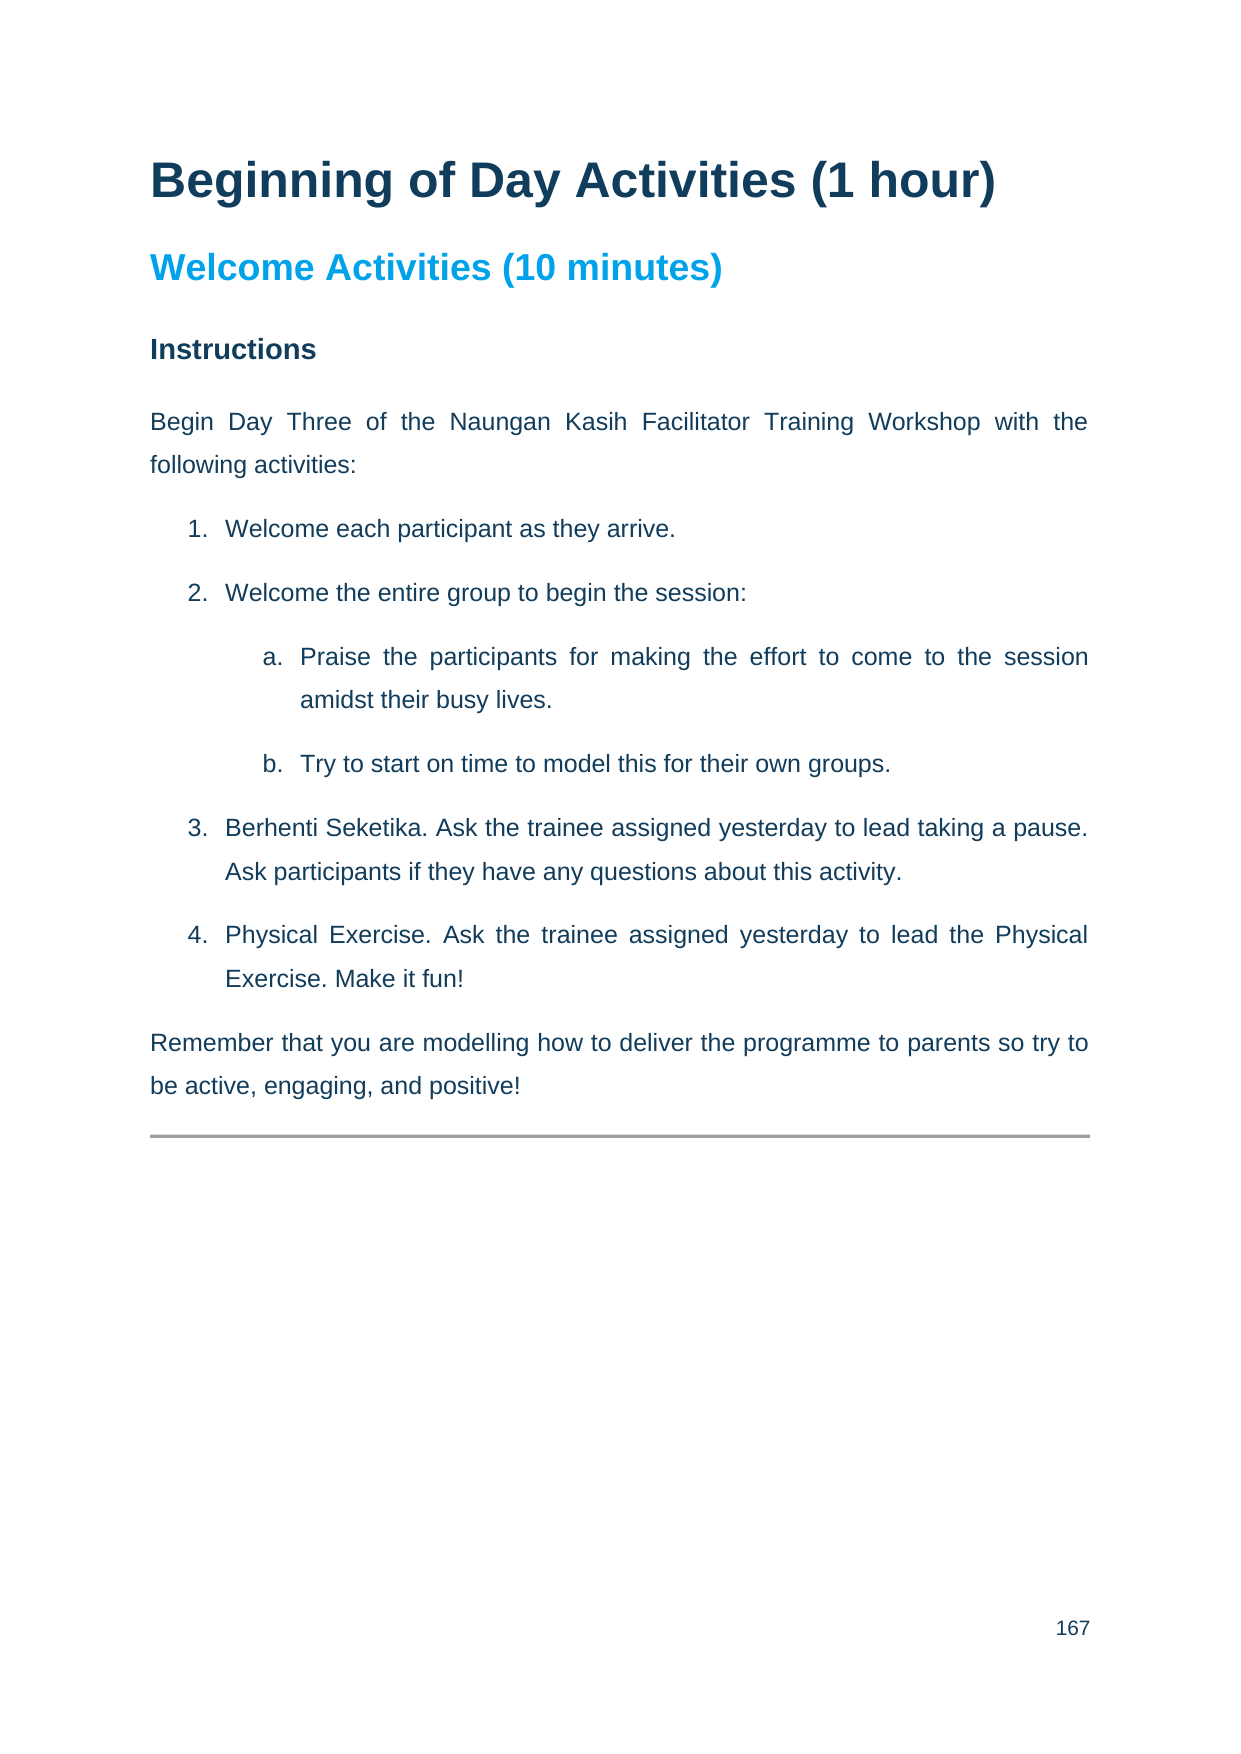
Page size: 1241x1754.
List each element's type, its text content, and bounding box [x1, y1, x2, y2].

subtitle Instructions [150, 332, 1090, 366]
list Praise the participants for making the effort to come to the session amidst their busy lives. [262, 642, 1090, 714]
list Physical Exercise. Ask the trainee assigned yesterday to lead the Physical Exercise. Make it fun! [187, 921, 1090, 992]
list Berhenti Seketika. Ask the trainee assigned yesterday to lead taking a pause. Ask participants if they have any questions about this activity. [187, 813, 1090, 885]
list Try to start on time to model this for their own groups. [262, 749, 1090, 778]
text Begin Day Three of the Naungan Kasih Facilitator Training Workshop with the following activities: [150, 407, 1090, 479]
list Welcome each participant as they arrive. [187, 514, 1090, 543]
subtitle Welcome Activities (10 minutes) [150, 245, 1090, 288]
text Remember that you are modelling how to deliver the programme to parents so try to be active, engaging, and positive! [150, 1028, 1090, 1099]
list Welcome the entire group to begin the session: [187, 578, 1090, 607]
subtitle Beginning of Day Activities (1 hour) [150, 150, 1090, 207]
